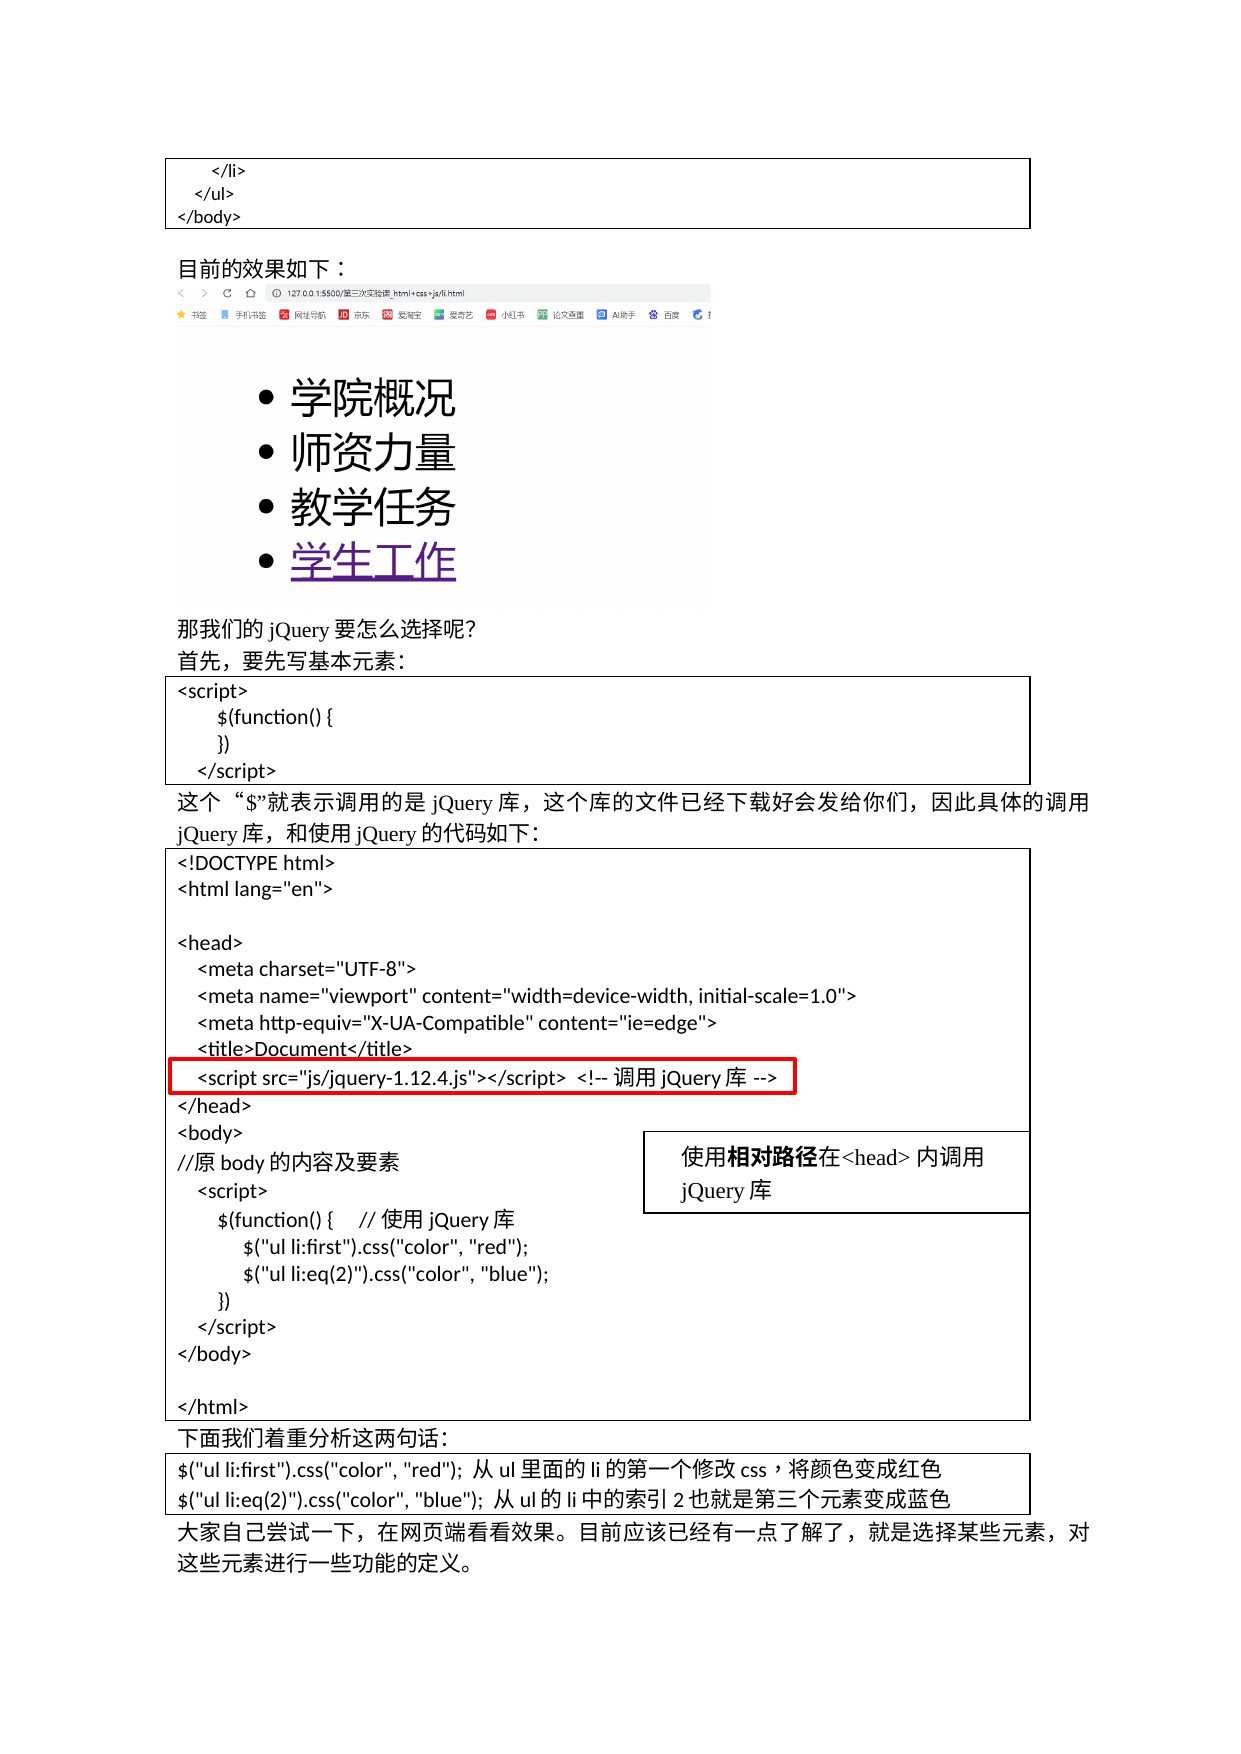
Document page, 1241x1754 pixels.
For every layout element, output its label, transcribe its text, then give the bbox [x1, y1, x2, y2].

text 首先，要先写基本元素： [177, 644, 1093, 676]
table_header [166, 159, 1029, 228]
text 这个“$”就表示调用的是jQuery库，这个库的文件已经下载好会发给你们，因此具体的调用jQuery库，和使用jQuery的代码如下： [177, 784, 1093, 848]
table_header <script> $(function() { }) </script> [166, 677, 1029, 783]
text 那我们的jQuery要怎么选择呢？ [177, 612, 1093, 644]
text 大家自己尝试一下，在网页端看看效果。目前应该已经有一点了解了，就是选择某些元素，对这些元素进行一些功能的定义。 [177, 1514, 1093, 1578]
text 目前的效果如下： [177, 254, 1093, 284]
table_header $("ul li:first").css("color", "red"); 从ul 里面的li的第一个修改css，将颜色变成红色 $("ul li:eq(2)").css("color", "blue"); 从ul的li中的索引2也就是第三个元素变成蓝色 [166, 1454, 1029, 1513]
picture [177, 284, 711, 613]
text 下面我们着重分析这两句话： [177, 1421, 1093, 1453]
table_header <!DOCTYPE html> <html lang="en"> <head> <meta charset="UTF-8"> <meta name="viewport" content="width=device-width, initial-scale=1.0"> <meta http-equiv="X-UA-Compatible" content="ie=edge"> <title>Document</title> <script src="js/jquery-1.12.4.js"></script> <!-- 调用jQuery库 --> </head> <body> //原body的内容及要素 <script> $(function() { // 使用jQuery库 $("ul li:first").css("color", "red"); $("ul li:eq(2)").css("color", "blue"); }) </script> </body> </html> [166, 849, 1029, 1420]
